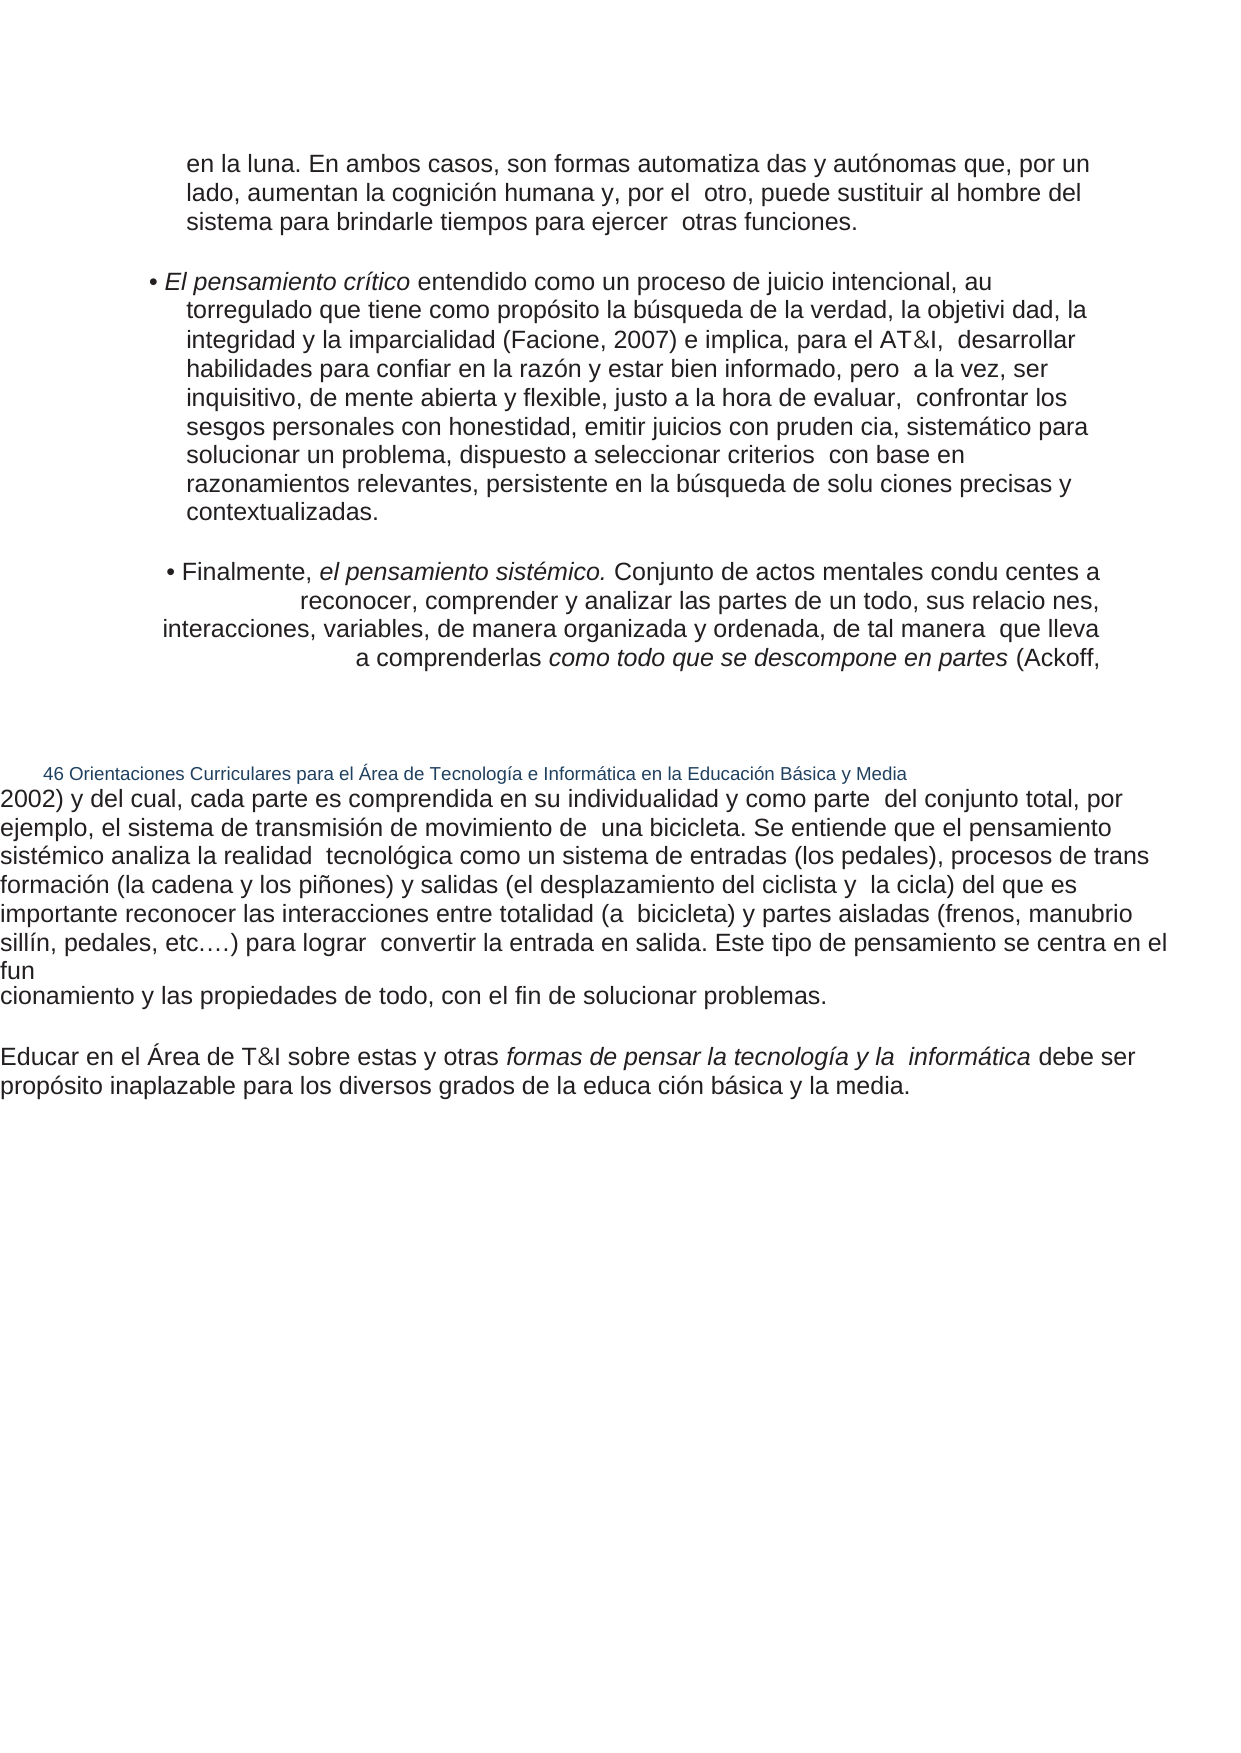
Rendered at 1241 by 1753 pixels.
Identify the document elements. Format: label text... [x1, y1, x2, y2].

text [149, 150, 1100, 236]
text 46 Orientaciones Curriculares para el Área de Tecnología e Informática en la Educación Básica y Media [43, 763, 1188, 784]
text • El pensamiento crítico entendido como un proceso de juicio intencional, au torregulado que tiene como propósito la búsqueda de la verdad, la objetivi dad, la integridad y la imparcialidad (Facione, 2007) e implica, para el AT&I, desarrollar habilidades para confiar en la razón y estar bien informado, pero a la vez, ser inquisitivo, de mente abierta y flexible, justo a la hora de evaluar, confrontar los sesgos personales con honestidad, emitir juicios con pruden cia, sistemático para solucionar un problema, dispuesto a seleccionar criterios con base en razonamientos relevantes, persistente en la búsqueda de solu ciones precisas y contextualizadas. [149, 267, 1100, 526]
text 2002) y del cual, cada parte es comprendida en su individualidad y como parte del conjunto total, por ejemplo, el sistema de transmisión de movimiento de una bicicleta. Se entiende que el pensamiento sistémico analiza la realidad tecnológica como un sistema de entradas (los pedales), procesos de trans [0, 784, 1188, 870]
text formación (la cadena y los piñones) y salidas (el desplazamiento del ciclista y la cicla) del que es importante reconocer las interacciones entre totalidad (a bicicleta) y partes aisladas (frenos, manubrio sillín, pedales, etc.…) para lograr convertir la entrada en salida. Este tipo de pensamiento se centra en el fun [0, 871, 1188, 985]
text Educar en el Área de T&I sobre estas y otras formas de pensar la tecnología y la informática debe ser propósito inaplazable para los diversos grados de la educa ción básica y la media. [0, 1041, 1188, 1100]
text • Finalmente, el pensamiento sistémico. Conjunto de actos mentales condu centes a reconocer, comprender y analizar las partes de un todo, sus relacio nes, interacciones, variables, de manera organizada y ordenada, de tal manera que lleva a comprenderlas como todo que se descompone en partes (Ackoff, [149, 558, 1100, 672]
text cionamiento y las propiedades de todo, con el fin de solucionar problemas. [0, 986, 1188, 1009]
